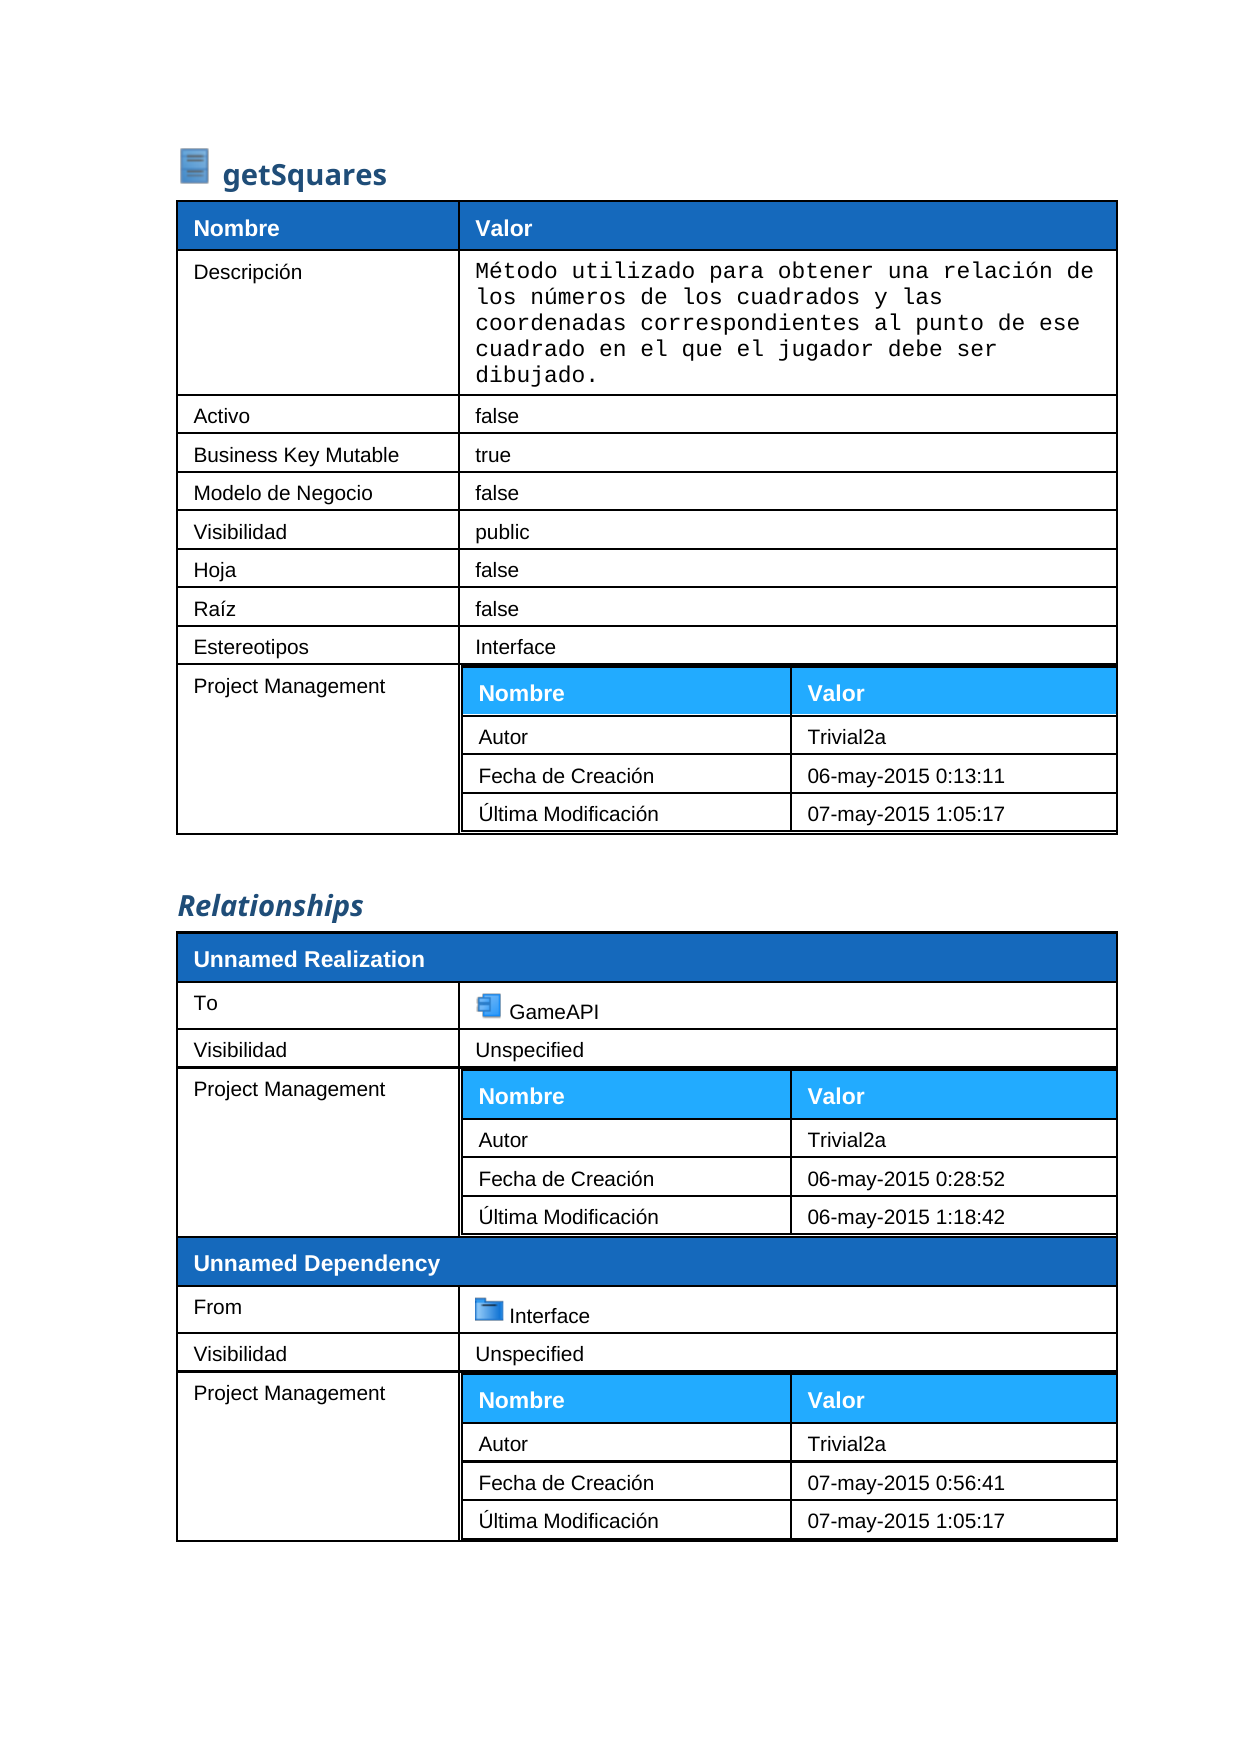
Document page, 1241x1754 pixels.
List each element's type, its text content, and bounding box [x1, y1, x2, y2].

table_cell Interface [460, 627, 1116, 663]
table_cell [792, 1120, 1116, 1156]
table_cell Unspecified [460, 1030, 1116, 1066]
table_cell [463, 794, 790, 830]
table_cell From [178, 1287, 458, 1332]
picture [475, 991, 504, 1020]
table_header Valor [460, 202, 1116, 249]
table_cell public [460, 511, 1116, 548]
table_header Unnamed Realization [178, 934, 1116, 981]
table_cell false [460, 588, 1116, 625]
table_cell [792, 1197, 1116, 1233]
table_cell Activo [178, 396, 458, 432]
table_cell [792, 794, 1116, 830]
table_cell [463, 717, 790, 753]
table_cell [463, 1501, 790, 1538]
table_cell Estereotipos [178, 627, 458, 663]
table_cell Project Management [178, 1069, 458, 1236]
table_cell [792, 1501, 1116, 1538]
table_cell GameAPI [460, 983, 1116, 1028]
table_header Nombre [178, 202, 458, 249]
table_cell Unnamed Dependency [178, 1238, 1116, 1285]
table_cell Visibilidad [178, 1334, 458, 1370]
table_cell Interface [460, 1287, 1116, 1332]
table_cell [463, 1158, 790, 1195]
table_cell [463, 1463, 790, 1499]
table_cell Método utilizado para obtener una relación de los números de los cuadrados y las coordenadas correspondientes al punto de ese cuadrado en el que el jugador debe ser dibujado. [460, 251, 1116, 393]
table_cell [463, 1120, 790, 1156]
table_cell [792, 1424, 1116, 1460]
table_cell [792, 1463, 1116, 1499]
table_cell [792, 755, 1116, 792]
table_cell Business Key Mutable [178, 434, 458, 471]
table_cell Project Management [178, 1373, 458, 1539]
table_cell [463, 1424, 790, 1460]
table_cell true [460, 434, 1116, 471]
picture [177, 147, 215, 186]
table_cell Hoja [178, 550, 458, 586]
picture [475, 1295, 504, 1324]
table_cell Visibilidad [178, 1030, 458, 1066]
table_cell [792, 717, 1116, 753]
table_cell Raíz [178, 588, 458, 625]
table_cell Visibilidad [178, 511, 458, 548]
table_cell Project Management [178, 665, 458, 832]
table_cell Modelo de Negocio [178, 473, 458, 509]
table_cell [463, 1197, 790, 1233]
table_cell false [460, 396, 1116, 432]
table_cell false [460, 473, 1116, 509]
table_cell To [178, 983, 458, 1028]
table_cell false [460, 550, 1116, 586]
table_cell [792, 1158, 1116, 1195]
subtitle Relationships [177, 886, 1063, 925]
subtitle getSquares [177, 148, 1063, 194]
table_cell Descripción [178, 251, 458, 393]
table_cell Unspecified [460, 1334, 1116, 1370]
table_cell [463, 755, 790, 792]
